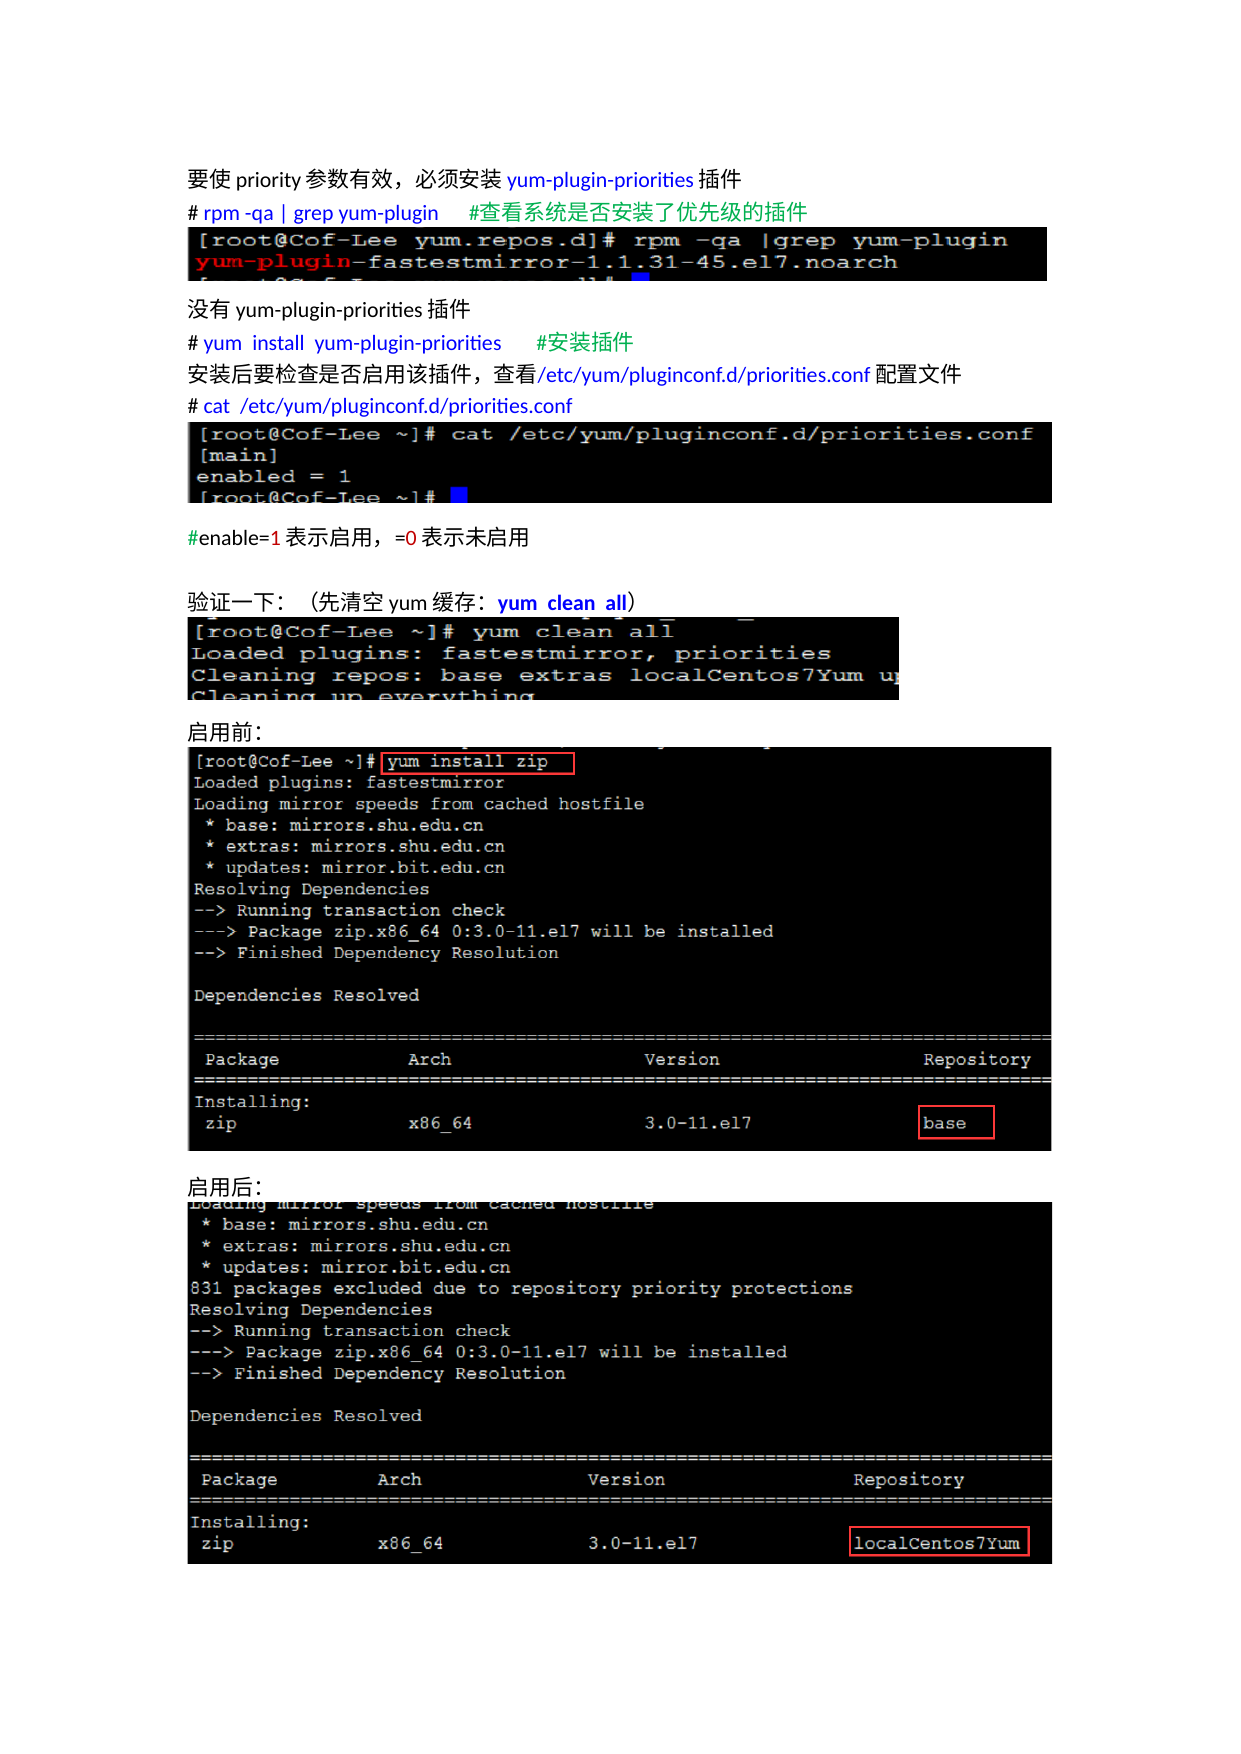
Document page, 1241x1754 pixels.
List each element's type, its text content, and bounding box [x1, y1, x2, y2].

picture [187, 617, 899, 700]
text 没有yum-plugin-priorities插件 [187, 292, 1053, 324]
text # cat /etc/yum/pluginconf.d/priorities.conf [187, 389, 1053, 422]
text # yum install yum-plugin-priorities #安装插件 [187, 324, 1053, 357]
text #enable=1表示启用，=0表示未启用 [187, 519, 1053, 552]
text 启用后： [187, 1169, 1053, 1202]
text 要使priority参数有效，必须安装yum-plugin-priorities插件 [187, 162, 1053, 194]
picture [187, 422, 1052, 503]
picture [187, 747, 1052, 1151]
picture [187, 227, 1047, 281]
text 验证一下：（先清空yum缓存：yum clean all） [187, 584, 1053, 617]
picture [187, 1202, 1053, 1564]
text 启用前： [187, 714, 1053, 747]
text 安装后要检查是否启用该插件，查看/etc/yum/pluginconf.d/priorities.conf配置文件 [187, 357, 1053, 389]
text # rpm -qa | grep yum-plugin #查看系统是否安装了优先级的插件 [187, 194, 1053, 227]
